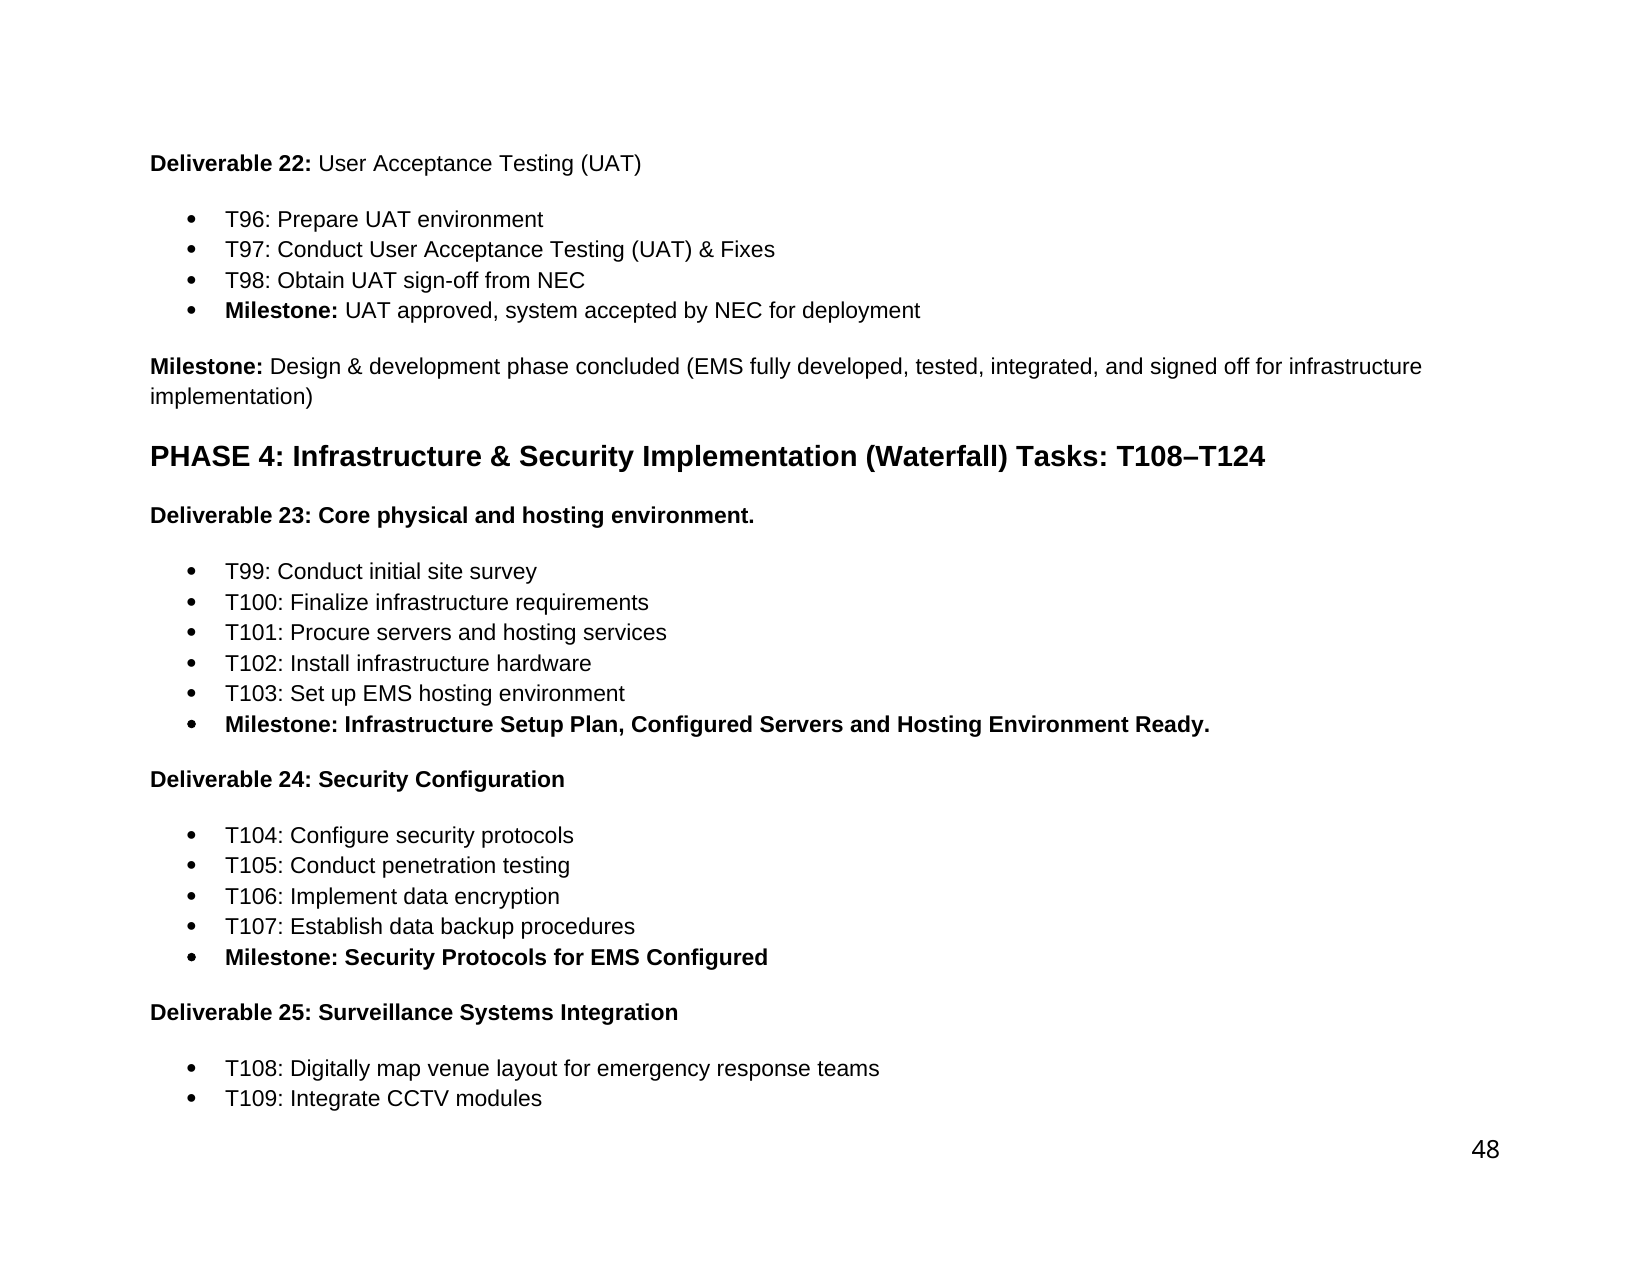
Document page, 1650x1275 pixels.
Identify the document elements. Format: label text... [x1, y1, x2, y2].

list Milestone: Security Protocols for EMS Configured [187, 944, 1500, 970]
list T105: Conduct penetration testing [187, 852, 1500, 878]
list T103: Set up EMS hosting environment [187, 680, 1500, 706]
text PHASE 4: Infrastructure & Security Implementation (Waterfall) Tasks: T108–T124 [150, 439, 1500, 472]
text Deliverable 23: Core physical and hosting environment. [150, 502, 1500, 529]
list T104: Configure security protocols [187, 822, 1500, 848]
text Deliverable 25: Surveillance Systems Integration [150, 999, 1500, 1026]
list Milestone: UAT approved, system accepted by NEC for deployment [187, 297, 1500, 323]
list T98: Obtain UAT sign-off from NEC [187, 267, 1500, 293]
list T102: Install infrastructure hardware [187, 649, 1500, 676]
list Milestone: Infrastructure Setup Plan, Configured Servers and Hosting Environment Ready. [187, 711, 1500, 737]
list T106: Implement data encryption [187, 883, 1500, 909]
list T99: Conduct initial site survey [187, 558, 1500, 584]
list T107: Establish data backup procedures [187, 913, 1500, 939]
list T108: Digitally map venue layout for emergency response teams [187, 1055, 1500, 1081]
list T109: Integrate CCTV modules [187, 1085, 1500, 1112]
list T96: Prepare UAT environment [187, 206, 1500, 232]
text Deliverable 22: User Acceptance Testing (UAT) [150, 150, 1500, 176]
list T101: Procure servers and hosting services [187, 619, 1500, 645]
text Deliverable 24: Security Configuration [150, 766, 1500, 792]
text Milestone: Design & development phase concluded (EMS fully developed, tested, integrated, and signed off for infrastructure implementation) [150, 353, 1500, 409]
list T100: Finalize infrastructure requirements [187, 588, 1500, 615]
list T97: Conduct User Acceptance Testing (UAT) & Fixes [187, 236, 1500, 262]
